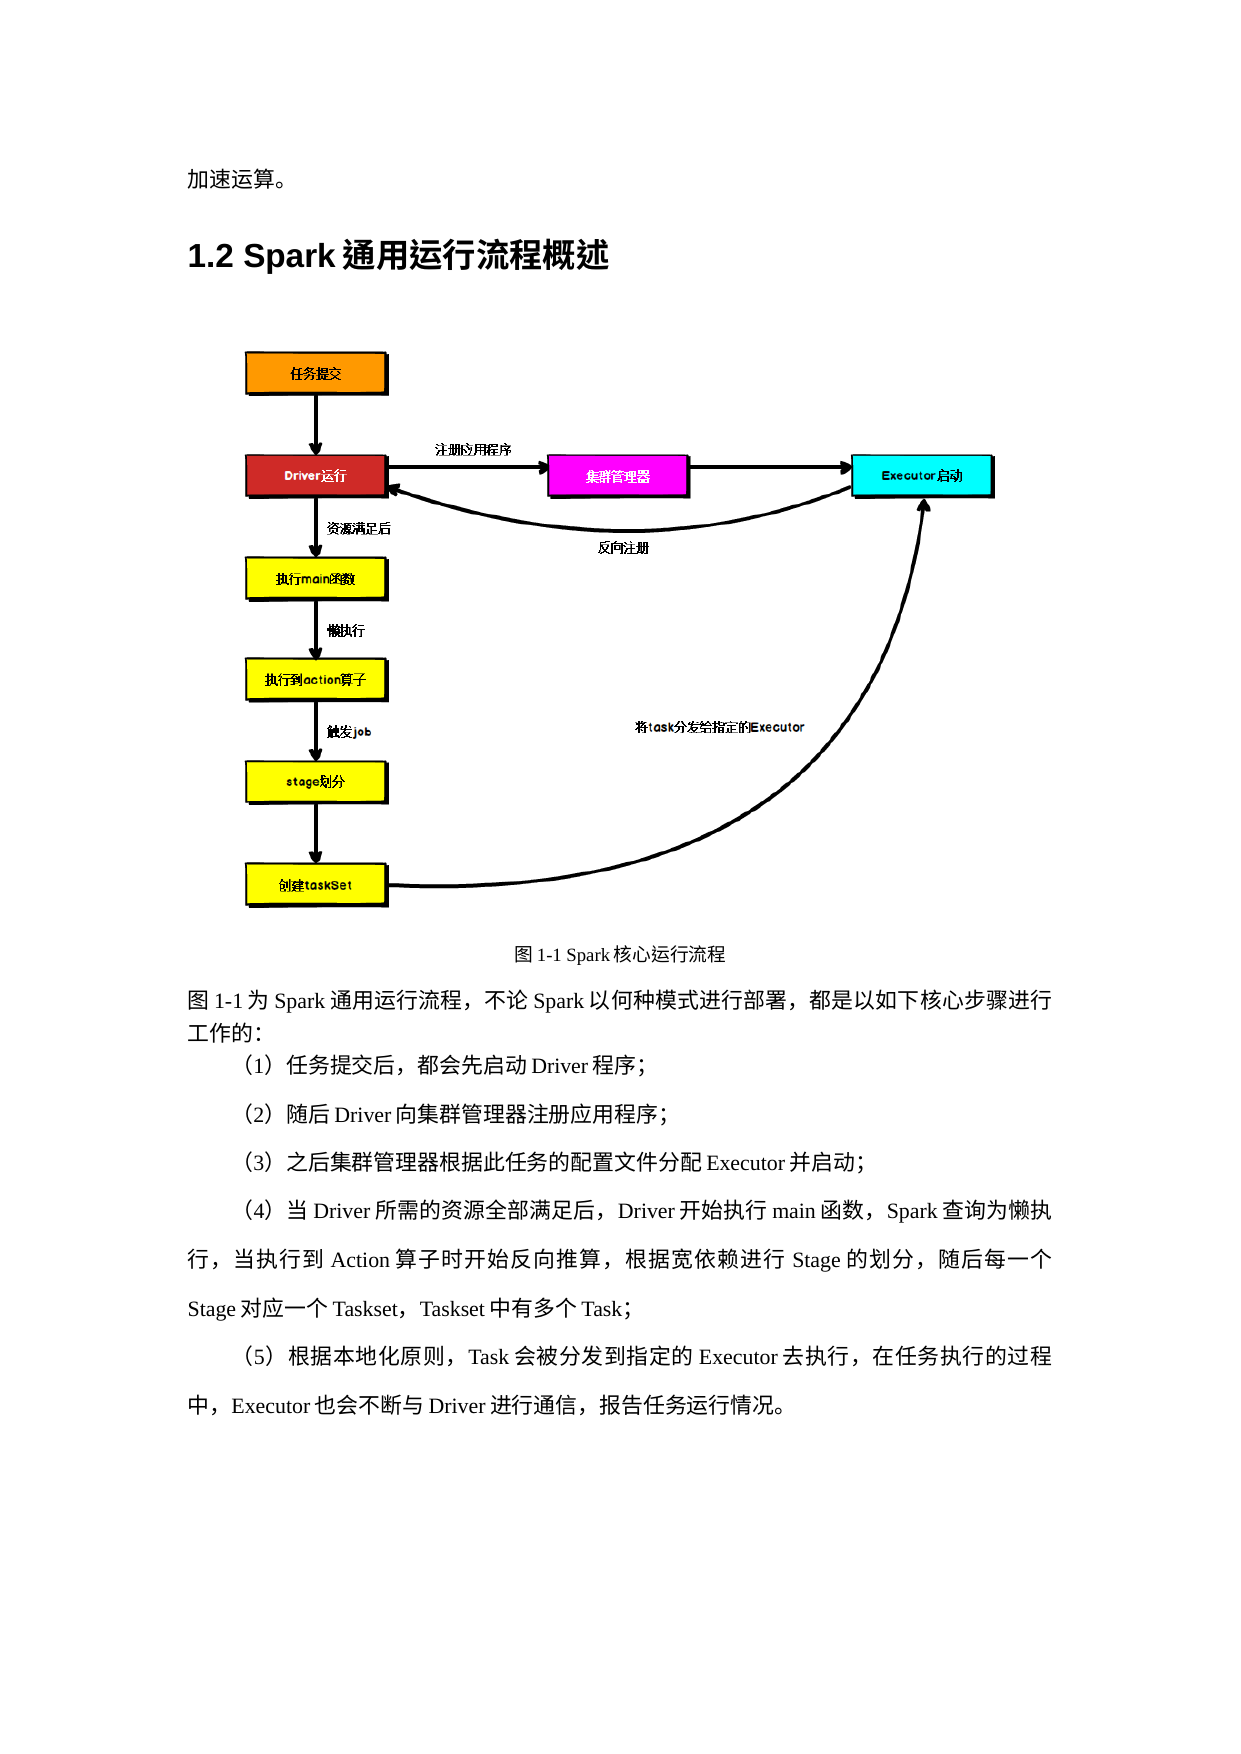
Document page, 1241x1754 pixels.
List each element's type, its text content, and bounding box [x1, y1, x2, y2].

text （4）当Driver所需的资源全部满足后，Driver开始执行main函数，Spark查询为懒执行，当执行到Action算子时开始反向推算，根据宽依赖进行Stage的划分，随后每一个Stage对应一个Taskset，Taskset中有多个Task； [187, 1193, 1053, 1323]
text 图1-1 Spark核心运行流程 [187, 938, 1053, 970]
text （2）随后Driver向集群管理器注册应用程序； [187, 1096, 1053, 1129]
text （5）根据本地化原则，Task会被分发到指定的Executor去执行，在任务执行的过程中，Executor也会不断与Driver进行通信，报告任务运行情况。 [187, 1339, 1053, 1420]
subtitle 1.2 Spark通用运行流程概述 [187, 222, 1053, 287]
text （1）任务提交后，都会先启动Driver程序； [187, 1048, 1053, 1081]
text （3）之后集群管理器根据此任务的配置文件分配Executor并启动； [187, 1145, 1053, 1177]
picture [241, 346, 999, 911]
